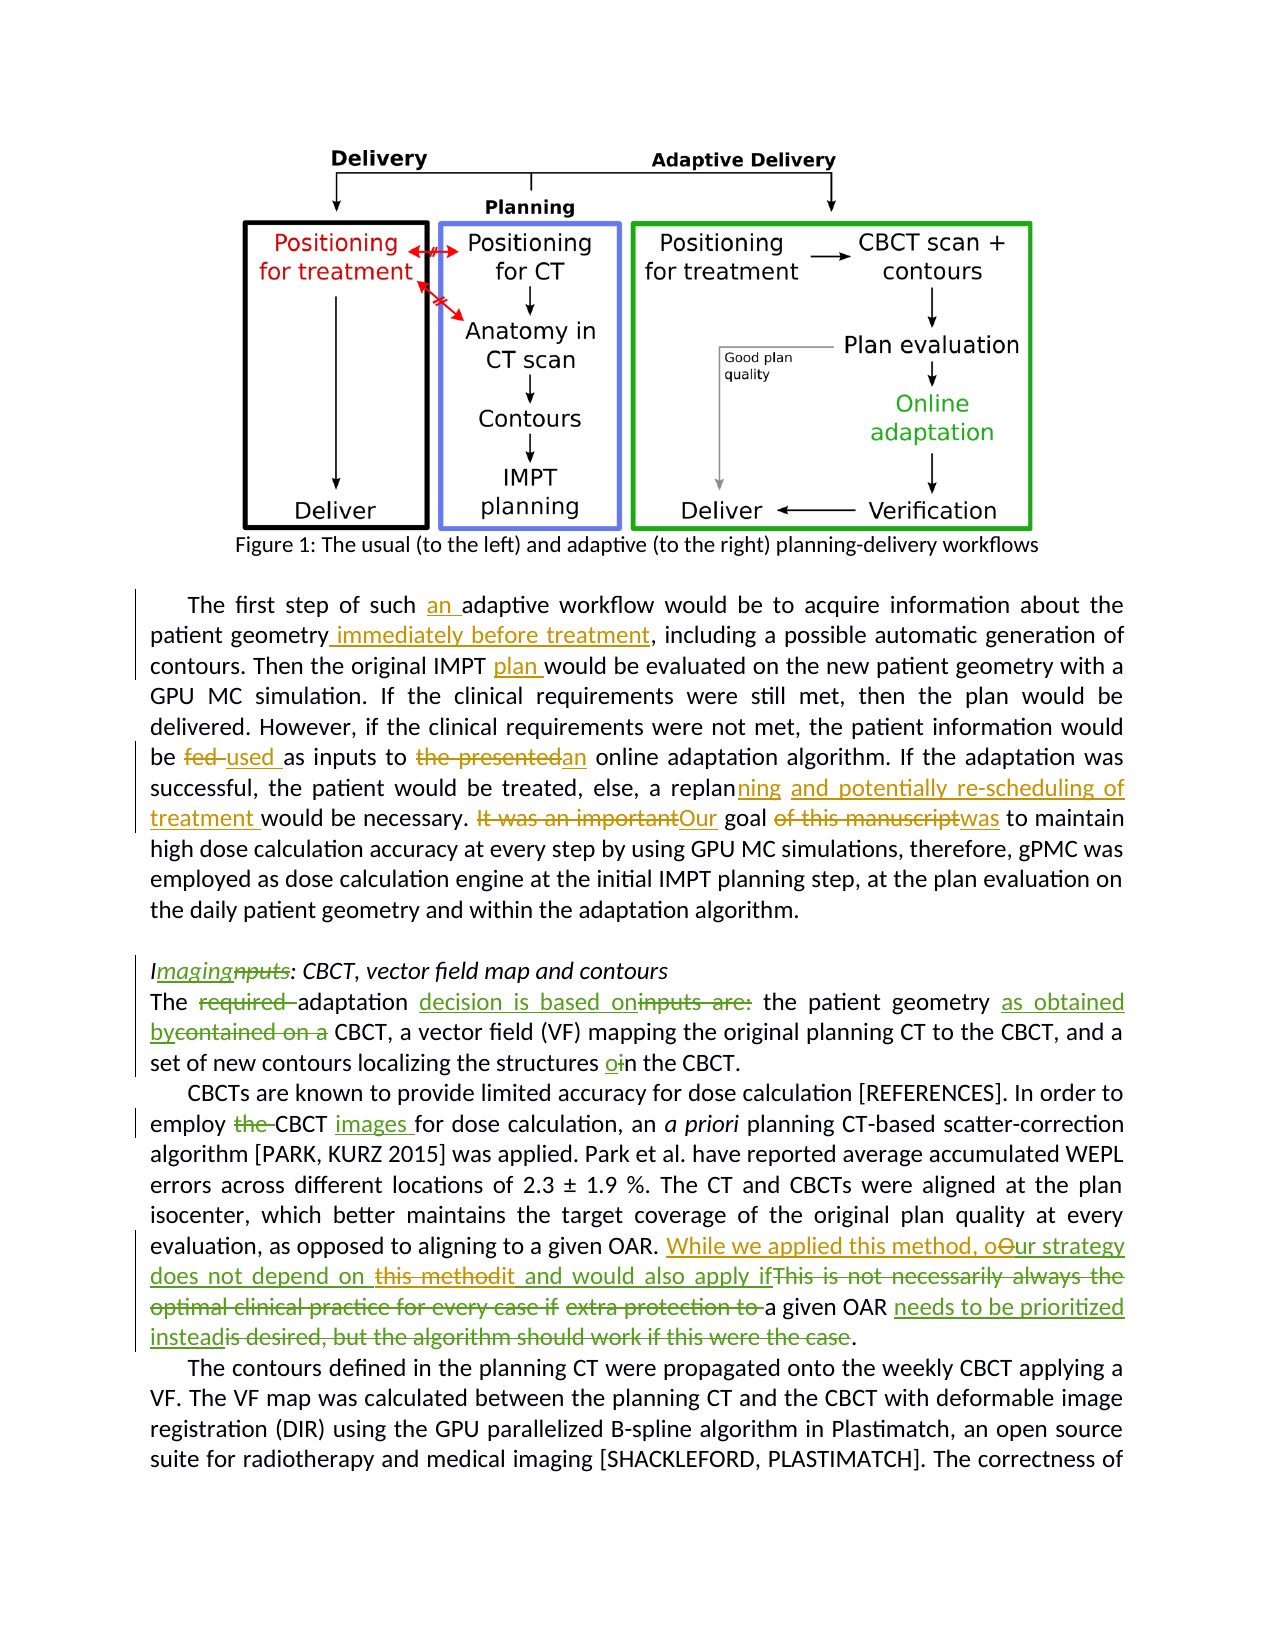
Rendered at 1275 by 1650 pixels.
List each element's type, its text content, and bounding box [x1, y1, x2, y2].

text The first step of such adaptive workflow would be to acquire information about the patient geometry, including a possible automatic generation of contours. Then the original IMPT would be evaluated on the new patient geometry with a GPU MC simulation. If the clinical requirements were still met, then the plan would be delivered. However, if the clinical requirements were not met, the patient information would be as inputs to online adaptation algorithm. If the adaptation was successful, the patient would be treated, else, a replan would be necessary. goal to maintain high dose calculation accuracy at every step by using GPU MC simulations, therefore, gPMC was employed as dose calculation engine at the initial IMPT planning step, at the plan evaluation on the daily patient geometry and within the adaptation algorithm. [150, 589, 1125, 924]
text The adaptation the patient geometry CBCT, a vector field (VF) mapping the original planning CT to the CBCT, and a set of new contours localizing the structures n the CBCT. [150, 986, 1125, 1077]
text CBCTs are known to provide limited accuracy for dose calculation [REFERENCES]. In order to employ CBCT for dose calculation, an a priori planning CT-based scatter-correction algorithm [PARK, KURZ 2015] was applied. Park et al. have reported average accumulated WEPL errors across different locations of 2.3 ± 1.9 %. The CT and CBCTs were aligned at the plan isocenter, which better maintains the target coverage of the original plan quality at every evaluation, as opposed to aligning to a given OAR. a given OAR . [150, 1077, 1125, 1352]
picture [242, 150, 1033, 531]
text Figure 1: The usual (to the left) and adaptive (to the right) planning-delivery workflows [150, 530, 1125, 558]
text I: CBCT, vector field map and contours [150, 955, 1125, 986]
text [150, 1352, 1125, 1474]
